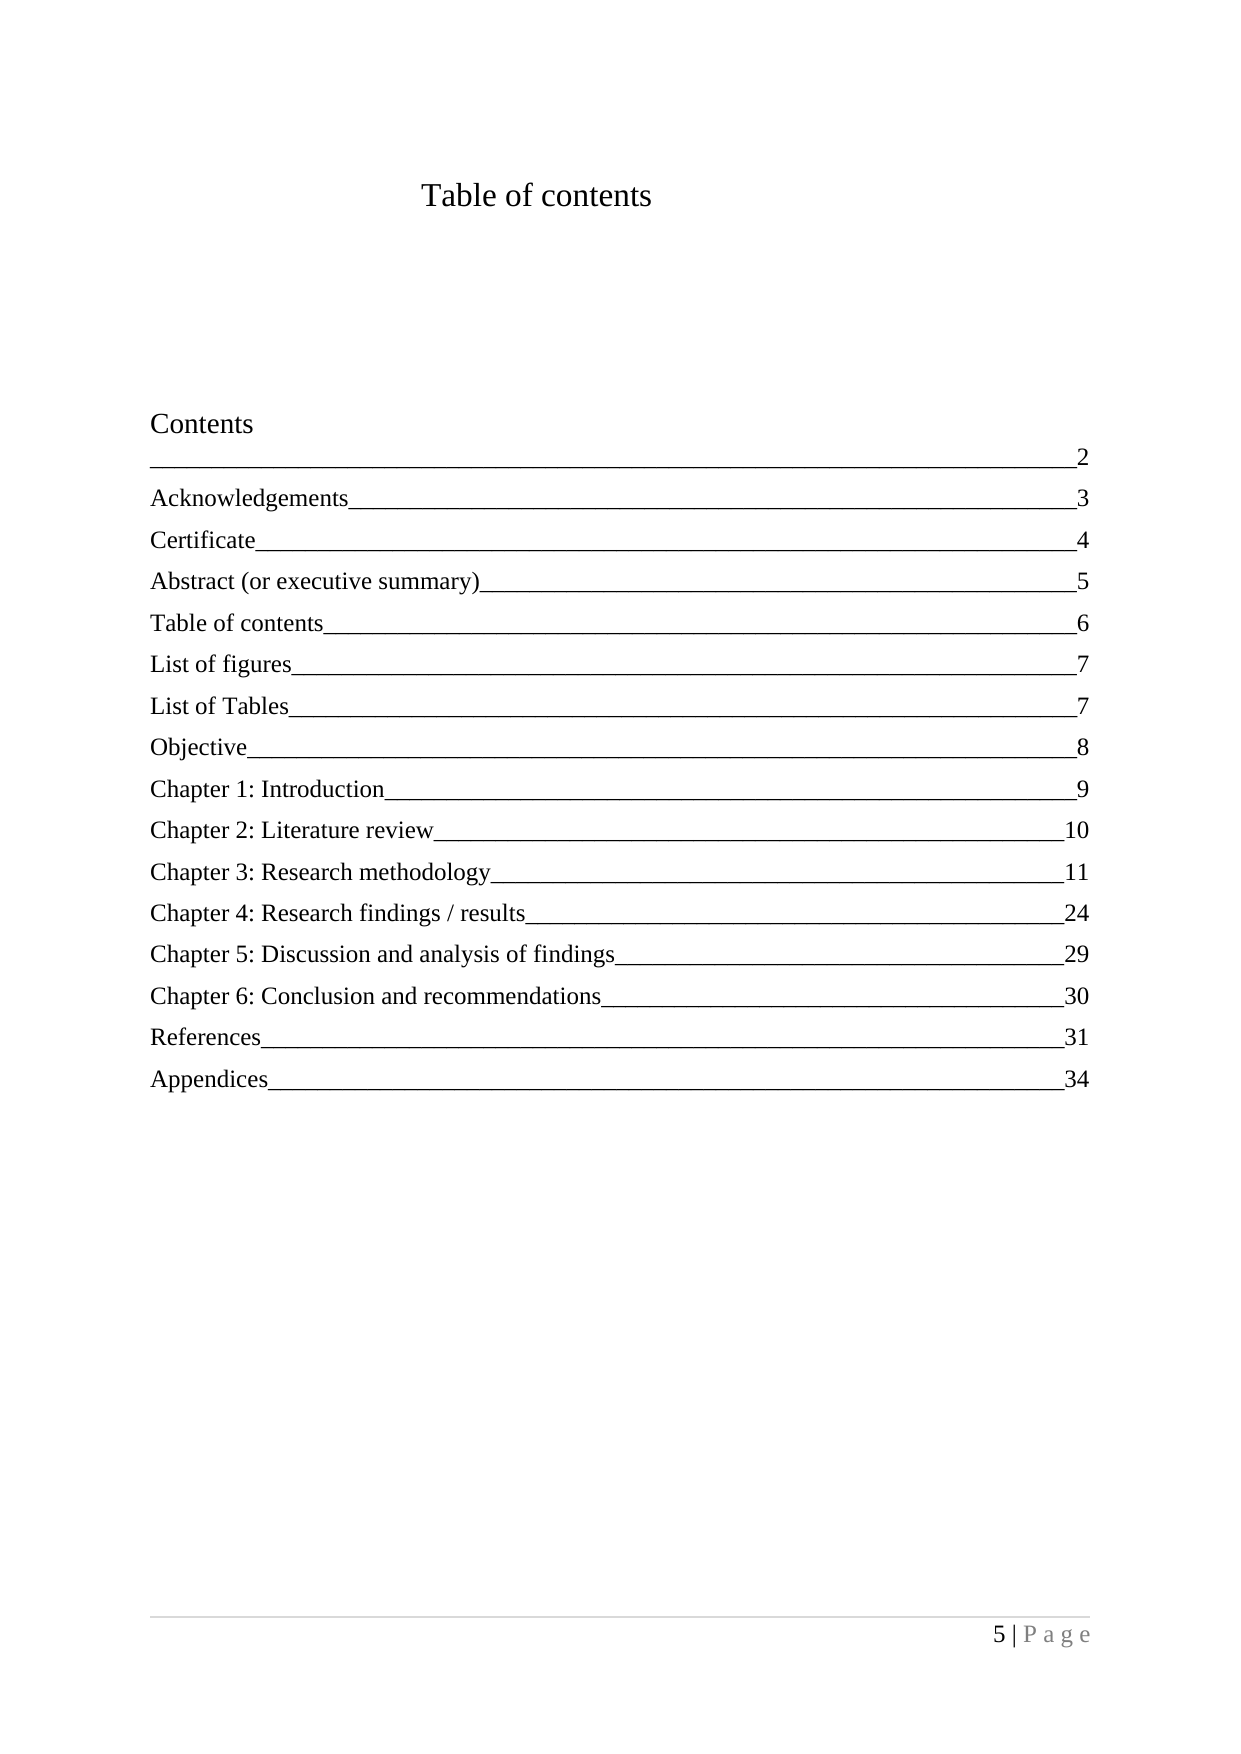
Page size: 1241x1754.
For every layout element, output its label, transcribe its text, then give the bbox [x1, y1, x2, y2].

subtitle Table of contents [150, 175, 1090, 213]
